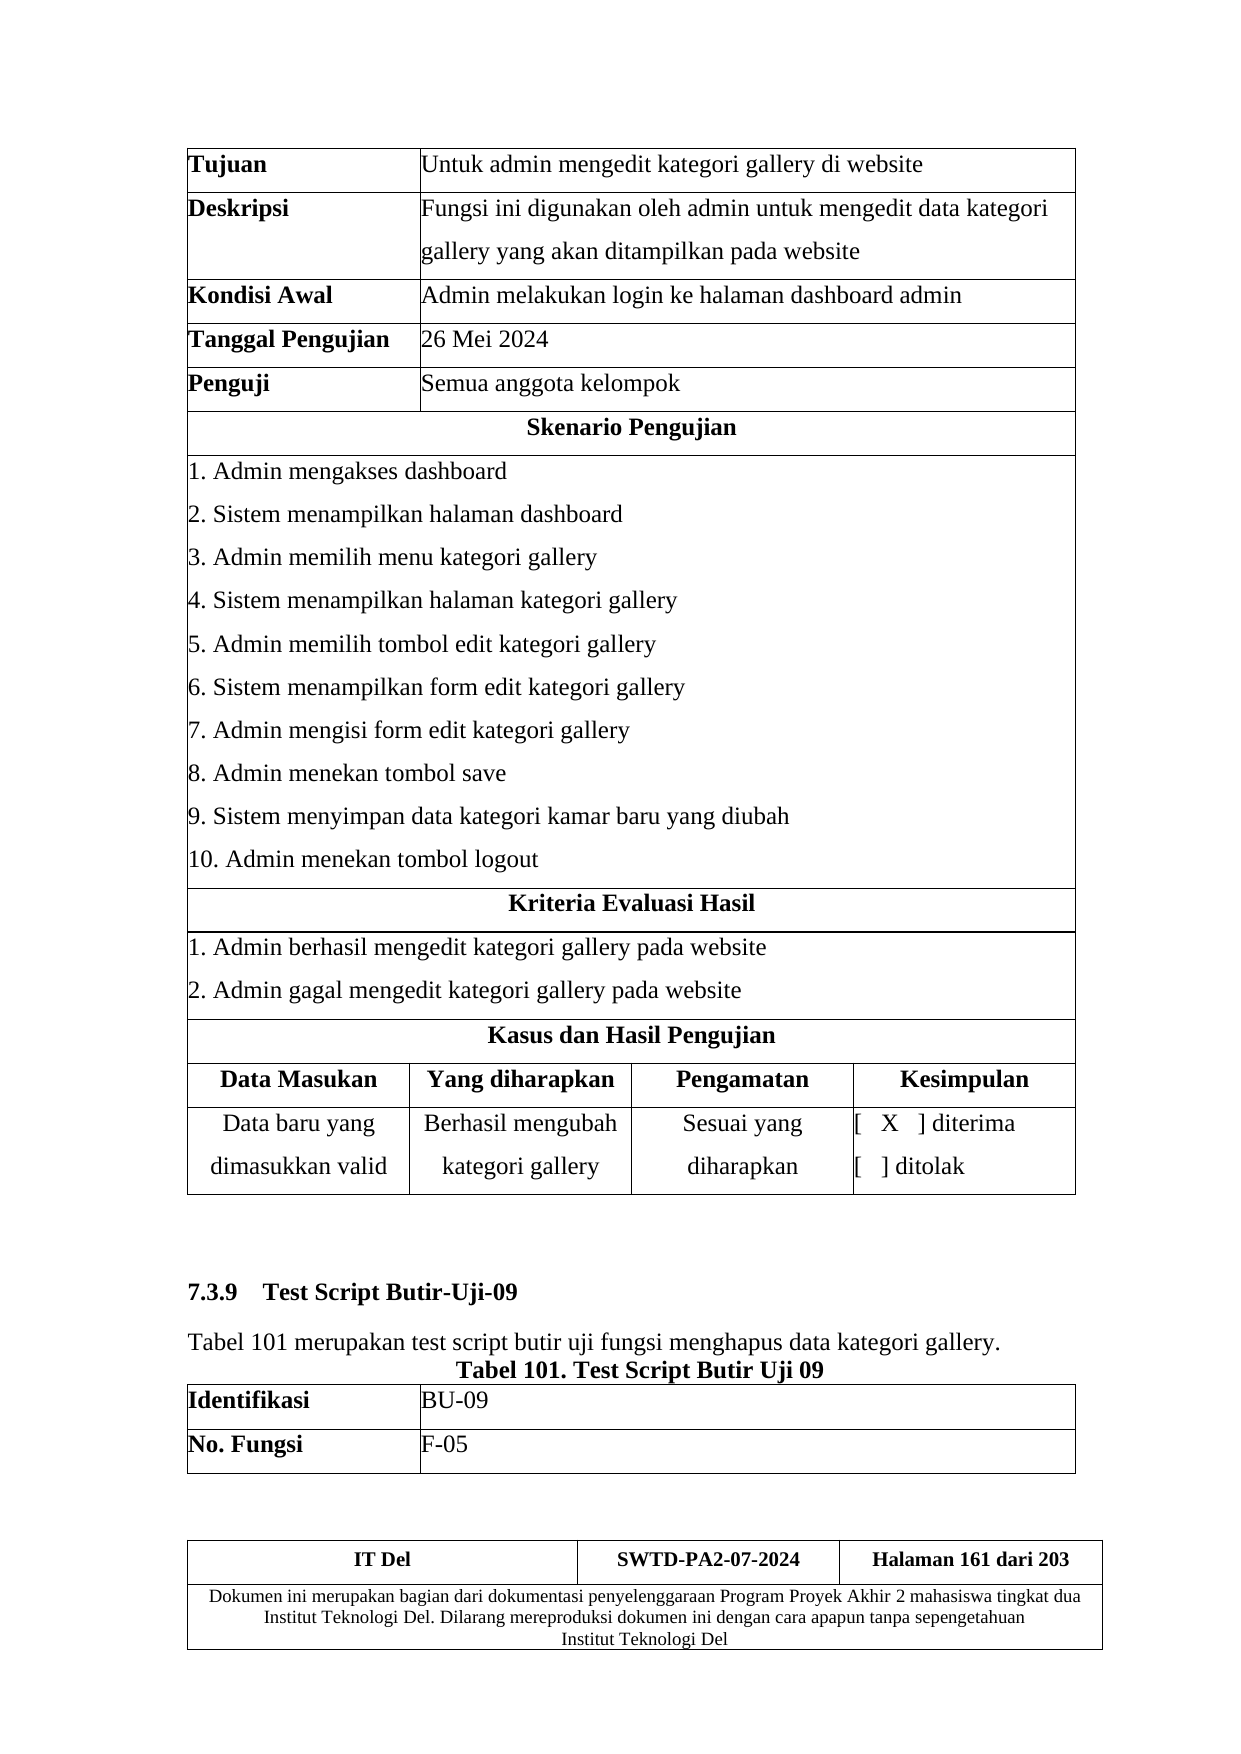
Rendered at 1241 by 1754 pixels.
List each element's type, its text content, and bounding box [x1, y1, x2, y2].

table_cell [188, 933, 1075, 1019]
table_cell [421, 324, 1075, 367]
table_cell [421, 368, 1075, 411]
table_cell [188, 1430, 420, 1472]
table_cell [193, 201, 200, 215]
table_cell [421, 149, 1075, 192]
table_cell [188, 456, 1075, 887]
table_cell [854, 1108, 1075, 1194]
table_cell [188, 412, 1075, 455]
text Tabel 101 merupakan test script butir uji fungsi menghapus data kategori gallery. [187, 1327, 1092, 1356]
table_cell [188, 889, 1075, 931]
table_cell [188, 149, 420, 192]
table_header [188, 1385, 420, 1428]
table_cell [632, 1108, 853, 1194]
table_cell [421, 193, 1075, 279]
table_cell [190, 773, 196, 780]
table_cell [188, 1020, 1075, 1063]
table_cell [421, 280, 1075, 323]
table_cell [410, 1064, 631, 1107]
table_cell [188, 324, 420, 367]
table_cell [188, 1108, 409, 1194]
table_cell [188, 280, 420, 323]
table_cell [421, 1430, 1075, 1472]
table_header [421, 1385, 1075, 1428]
text Tabel 101. Test Script Butir Uji 09 [187, 1356, 1092, 1384]
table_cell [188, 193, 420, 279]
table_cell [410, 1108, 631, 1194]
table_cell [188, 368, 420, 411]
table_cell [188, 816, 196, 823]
subtitle Test Script Butir-Uji-09 [187, 1277, 1092, 1306]
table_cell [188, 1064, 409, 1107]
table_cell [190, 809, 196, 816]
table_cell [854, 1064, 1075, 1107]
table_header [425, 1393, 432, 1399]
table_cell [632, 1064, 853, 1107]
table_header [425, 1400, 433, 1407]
